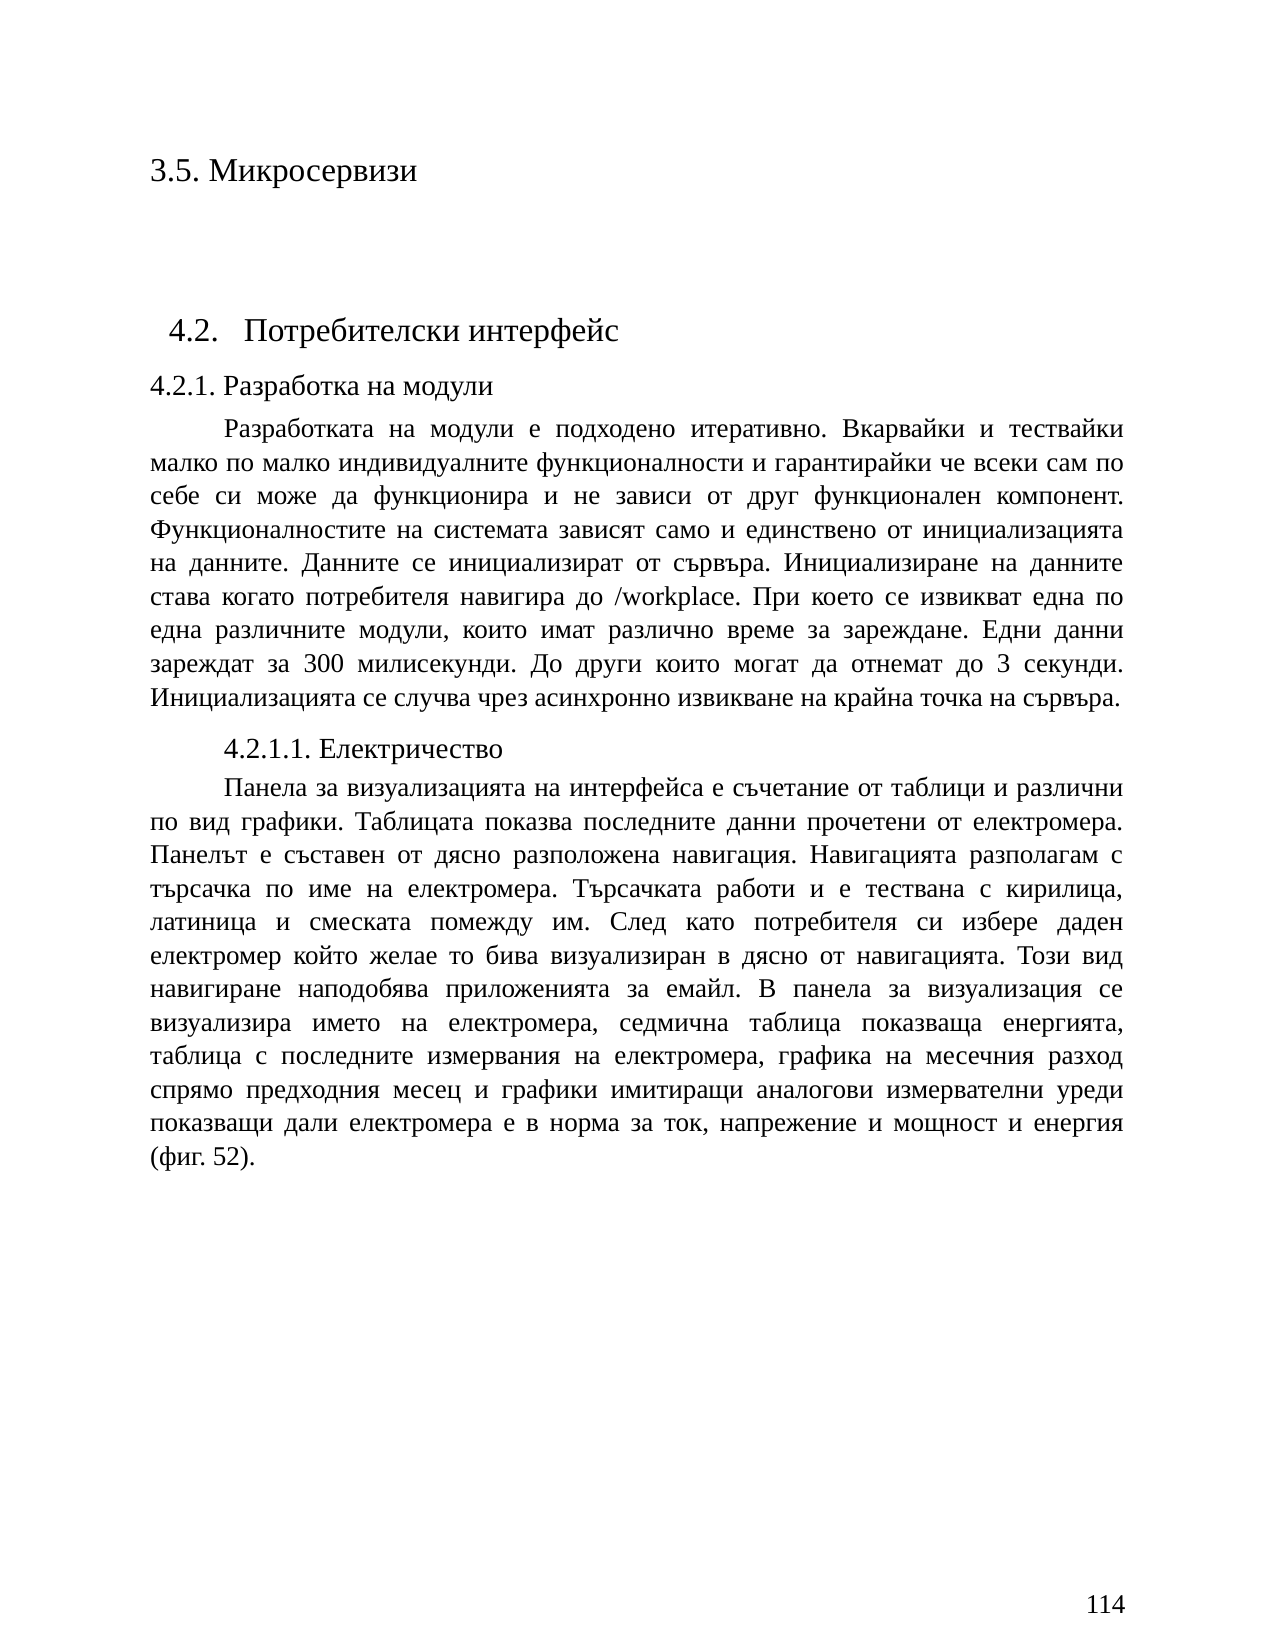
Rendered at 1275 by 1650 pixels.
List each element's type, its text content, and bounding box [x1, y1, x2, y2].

text Разработката на модули е подходено итеративно. Вкарвайки и тествайки малко по малко индивидуалните функционалности и гарантирайки че всеки сам по себе си може да функционира и не зависи от друг функционален компонент. Функционалностите на системата зависят само и единствено от инициализацията на данните. Данните се инициализират от сървъра. Инициализиране на данните става когато потребителя навигира до /workplace. При което се извикват една по една различните модули, които имат различно време за зареждане. Едни данни зареждат за 300 милисекунди. До други които могат да отнемат до 3 секунди. Инициализацията се случва чрез асинхронно извикване на крайна точка на сървъра. [150, 412, 1125, 712]
subtitle 3.5. Микросервизи [150, 150, 1125, 188]
subtitle Потребителски интерфейс [169, 310, 1125, 348]
subtitle 4.2.1. Разработка на модули [150, 368, 1125, 401]
text Панела за визуализацията на интерфейса е съчетание от таблици и различни по вид графики. Таблицата показва последните данни прочетени от електромера. Панелът е съставен от дясно разположена навигация. Навигацията разполагам с търсачка по име на електромера. Търсачката работи и е тествана с кирилица, латиница и смеската помежду им. След като потребителя си избере даден електромер който желае то бива визуализиран в дясно от навигацията. Този вид навигиране наподобява приложенията за емайл. В панела за визуализация се визуализира името на електромера, седмична таблица показваща енергията, таблица с последните измервания на електромера, графика на месечния разход спрямо предходния месец и графики имитиращи аналогови измервателни уреди показващи дали електромера е в норма за ток, напрежение и мощност и енергия (фиг. 52). [150, 771, 1125, 1171]
subtitle 4.2.1.1. Електричество [150, 731, 1125, 764]
